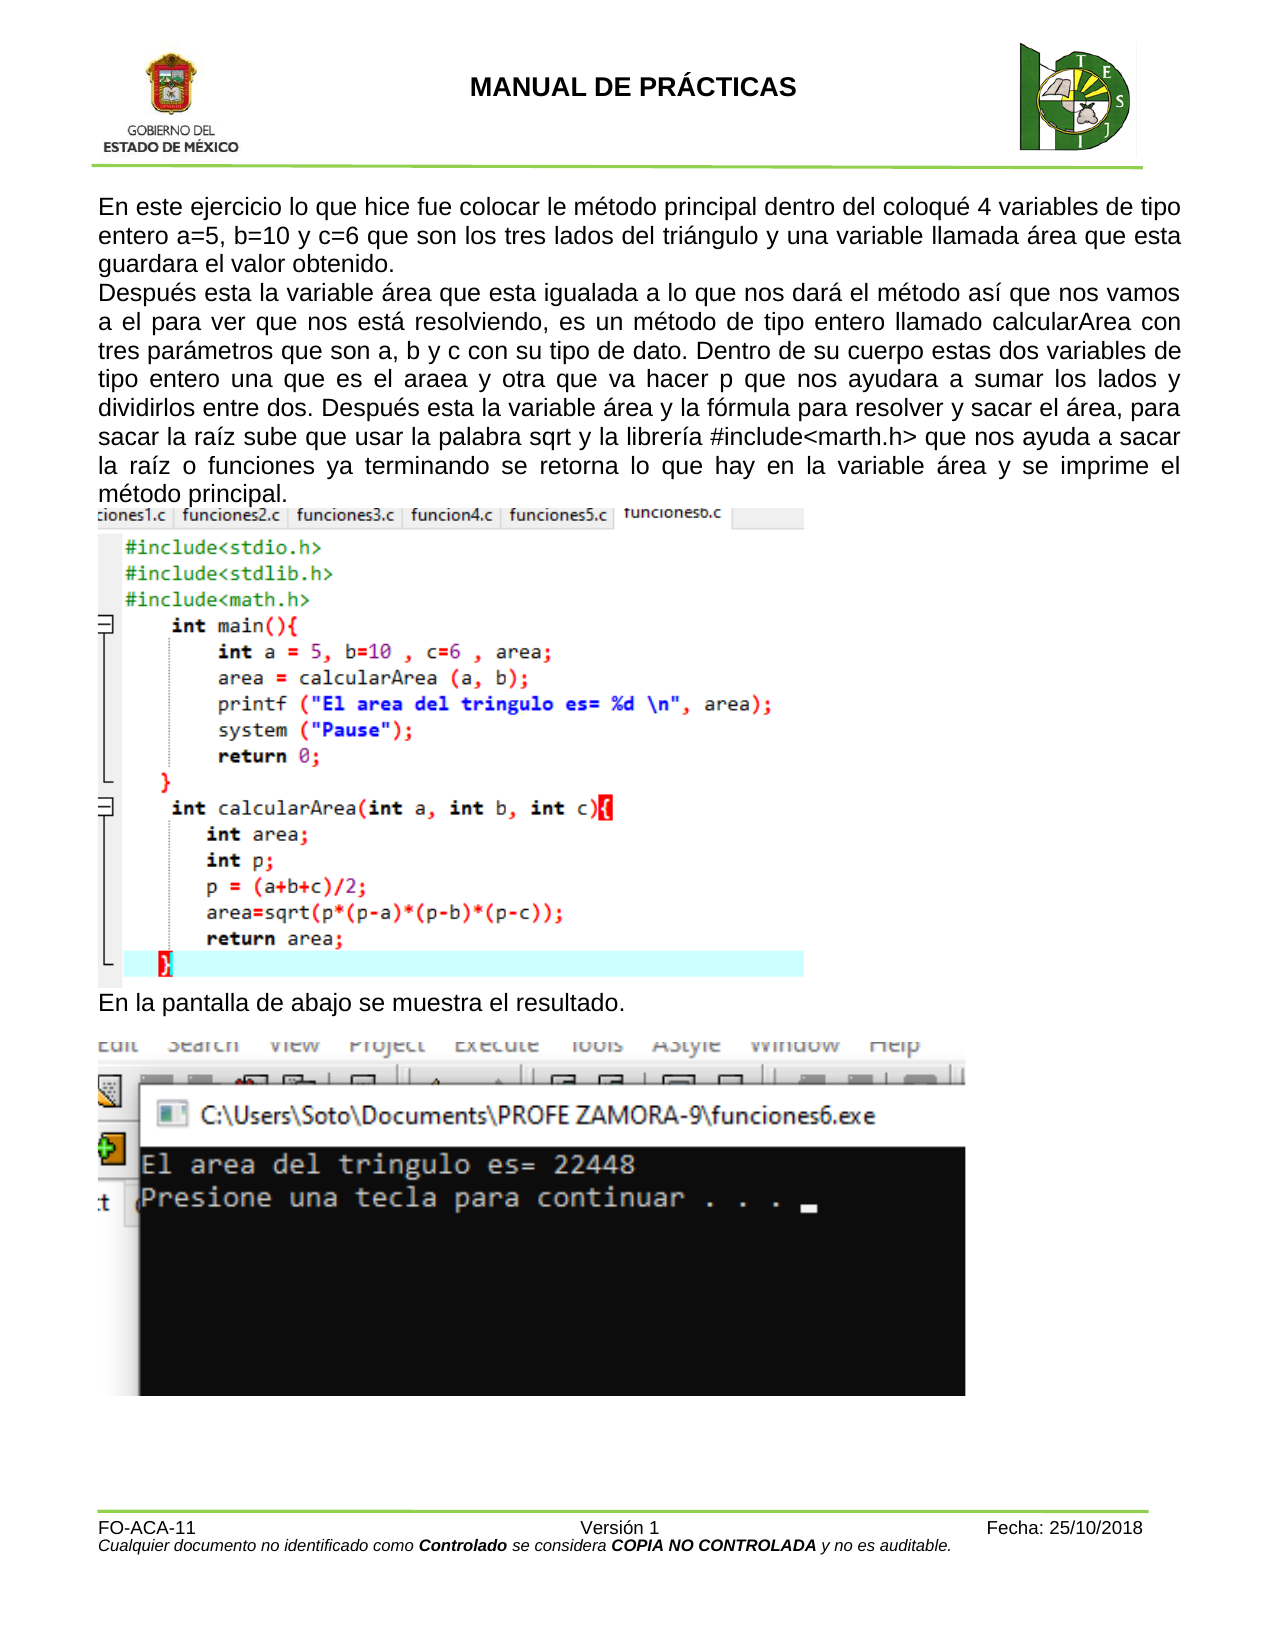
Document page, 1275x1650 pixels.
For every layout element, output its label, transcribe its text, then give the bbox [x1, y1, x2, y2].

picture [97, 1042, 966, 1396]
picture [97, 508, 804, 988]
picture [95, 42, 241, 161]
text Después esta la variable área que esta igualada a lo que nos dará el método así que nos vamos a el para ver que nos está resolviendo, es un método de tipo entero llamado calcularArea con tres parámetros que son a, b y c con su tipo de dato. Dentro de su cuerpo estas dos variables de tipo entero una que es el araea y otra que va hacer p que nos ayudara a sumar los lados y dividirlos entre dos. Después esta la variable área y la fórmula para resolver y sacar el área, para sacar la raíz sube que usar la palabra sqrt y la librería #include<marth.h> que nos ayuda a sacar la raíz o funciones ya terminando se retorna lo que hay en la variable área y se imprime el método principal. [98, 278, 1183, 508]
text En este ejercicio lo que hice fue colocar le método principal dentro del coloqué 4 variables de tipo entero a=5, b=10 y c=6 que son los tres lados del triángulo y una variable llamada área que esta guardara el valor obtenido. [98, 192, 1183, 278]
picture [1018, 41, 1137, 157]
text En la pantalla de abajo se muestra el resultado. [98, 988, 1183, 1016]
